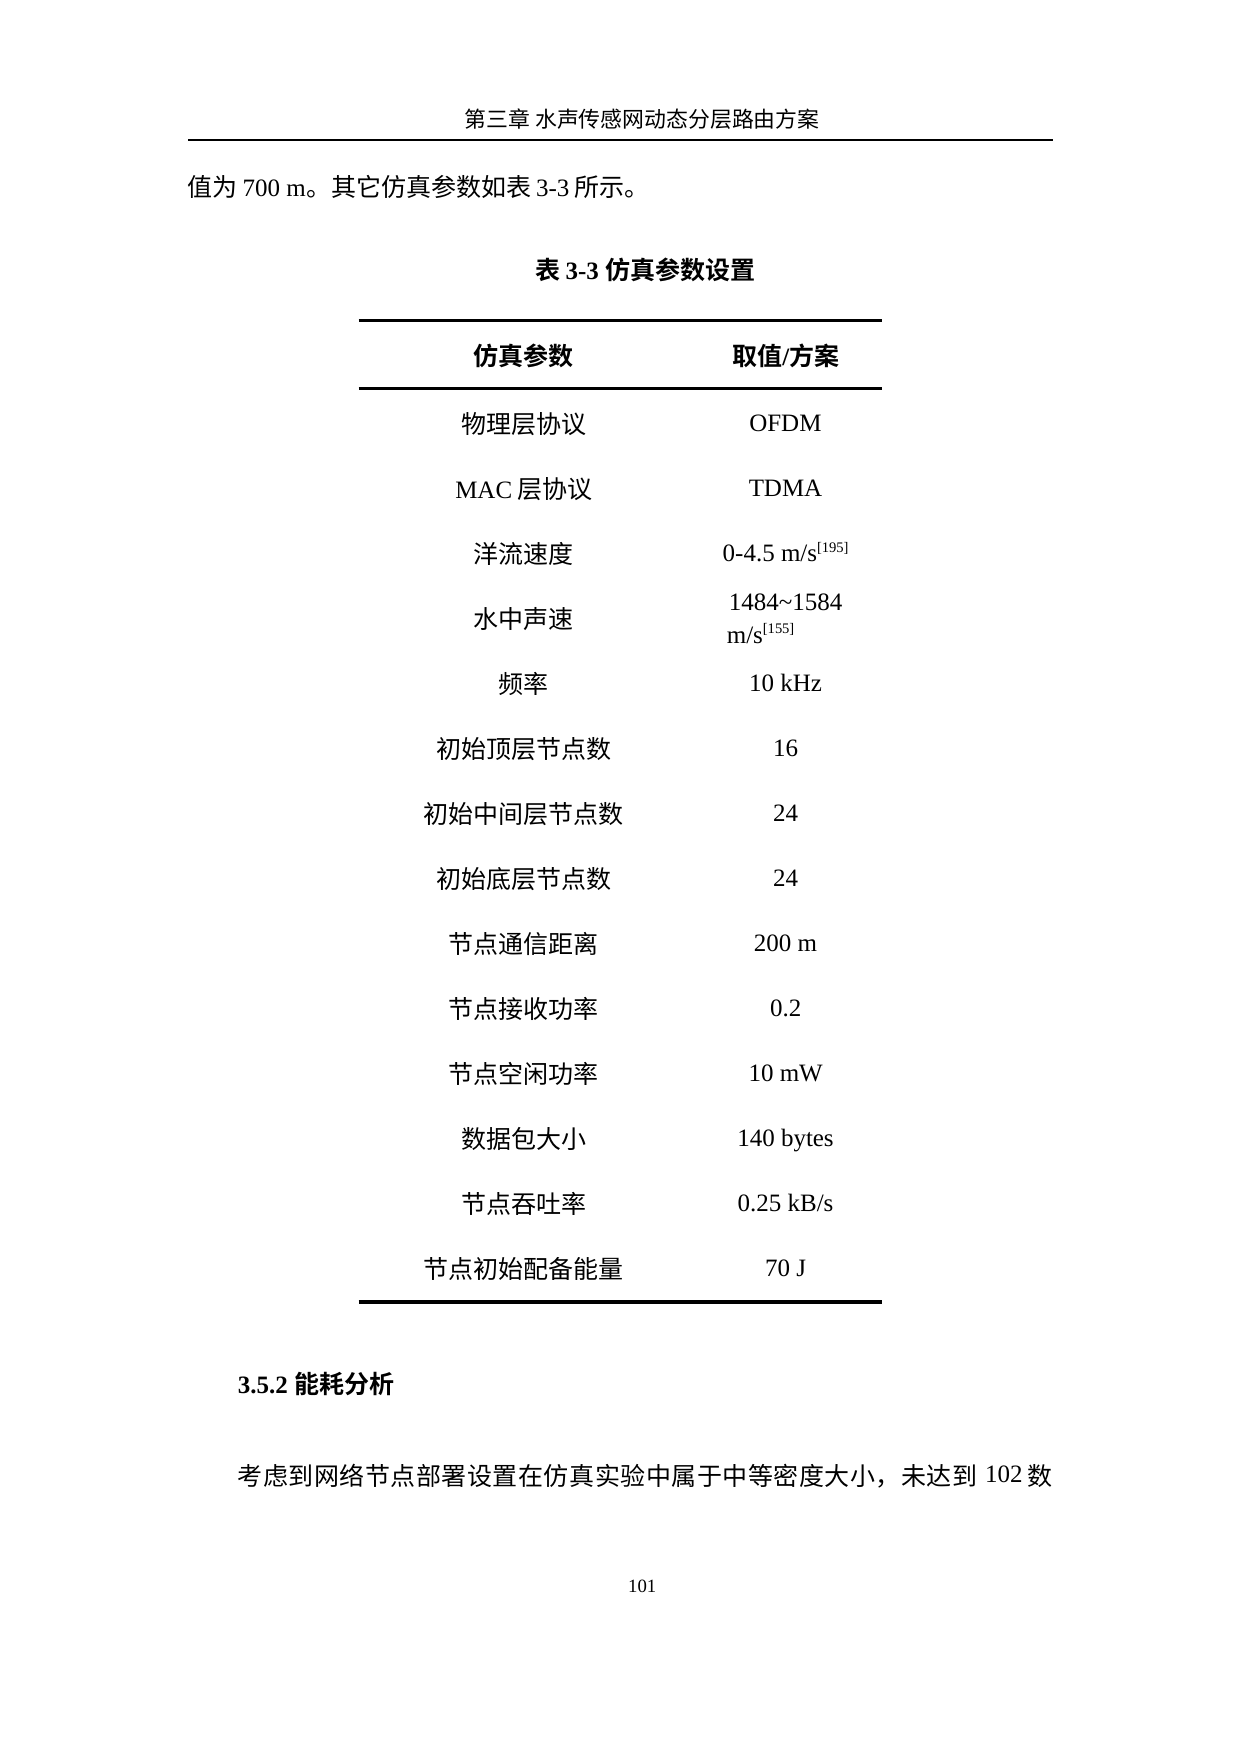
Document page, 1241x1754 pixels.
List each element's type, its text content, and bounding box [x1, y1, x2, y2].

table_cell 节点接收功率 [359, 975, 639, 1040]
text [187, 1433, 1053, 1498]
text 表3-3 仿真参数设置 [187, 236, 1053, 301]
table_cell 200 m [639, 910, 882, 975]
table_cell 140 bytes [639, 1105, 882, 1170]
table_cell 0-4.5 m/s[145] [639, 520, 882, 585]
table_cell 1484~1584 m/s[105] [639, 585, 882, 650]
table_cell 节点通信距离 [359, 910, 639, 975]
table_cell 节点空闲功率 [359, 1040, 639, 1105]
table_cell 节点初始配备能量 [359, 1235, 639, 1300]
table_cell 初始中间层节点数 [359, 780, 639, 845]
table_cell 水中声速 [359, 585, 639, 650]
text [187, 153, 1053, 218]
table_cell 物理层协议 [359, 390, 639, 455]
table_cell 10 kHz [639, 650, 882, 715]
table_cell 洋流速度 [359, 520, 639, 585]
text 3.5.2 能耗分析 [187, 1350, 1053, 1415]
table_cell TDMA [639, 455, 882, 520]
table_cell 24 [639, 780, 882, 845]
table_cell 初始顶层节点数 [359, 715, 639, 780]
table_cell 0.25 kB/s [639, 1170, 882, 1235]
table_cell 节点吞吐率 [359, 1170, 639, 1235]
table_header 取值/方案 [639, 322, 882, 387]
table_cell 70 J [639, 1235, 882, 1300]
table_cell OFDM [639, 390, 882, 455]
table_cell 数据包大小 [359, 1105, 639, 1170]
table_cell 初始底层节点数 [359, 845, 639, 910]
table_cell 0.2 [639, 975, 882, 1040]
table_cell MAC层协议 [359, 455, 639, 520]
table_cell 16 [639, 715, 882, 780]
table_cell 24 [639, 845, 882, 910]
table_cell 频率 [359, 650, 639, 715]
table_header 仿真参数 [359, 322, 639, 387]
table_cell 10 mW [639, 1040, 882, 1105]
